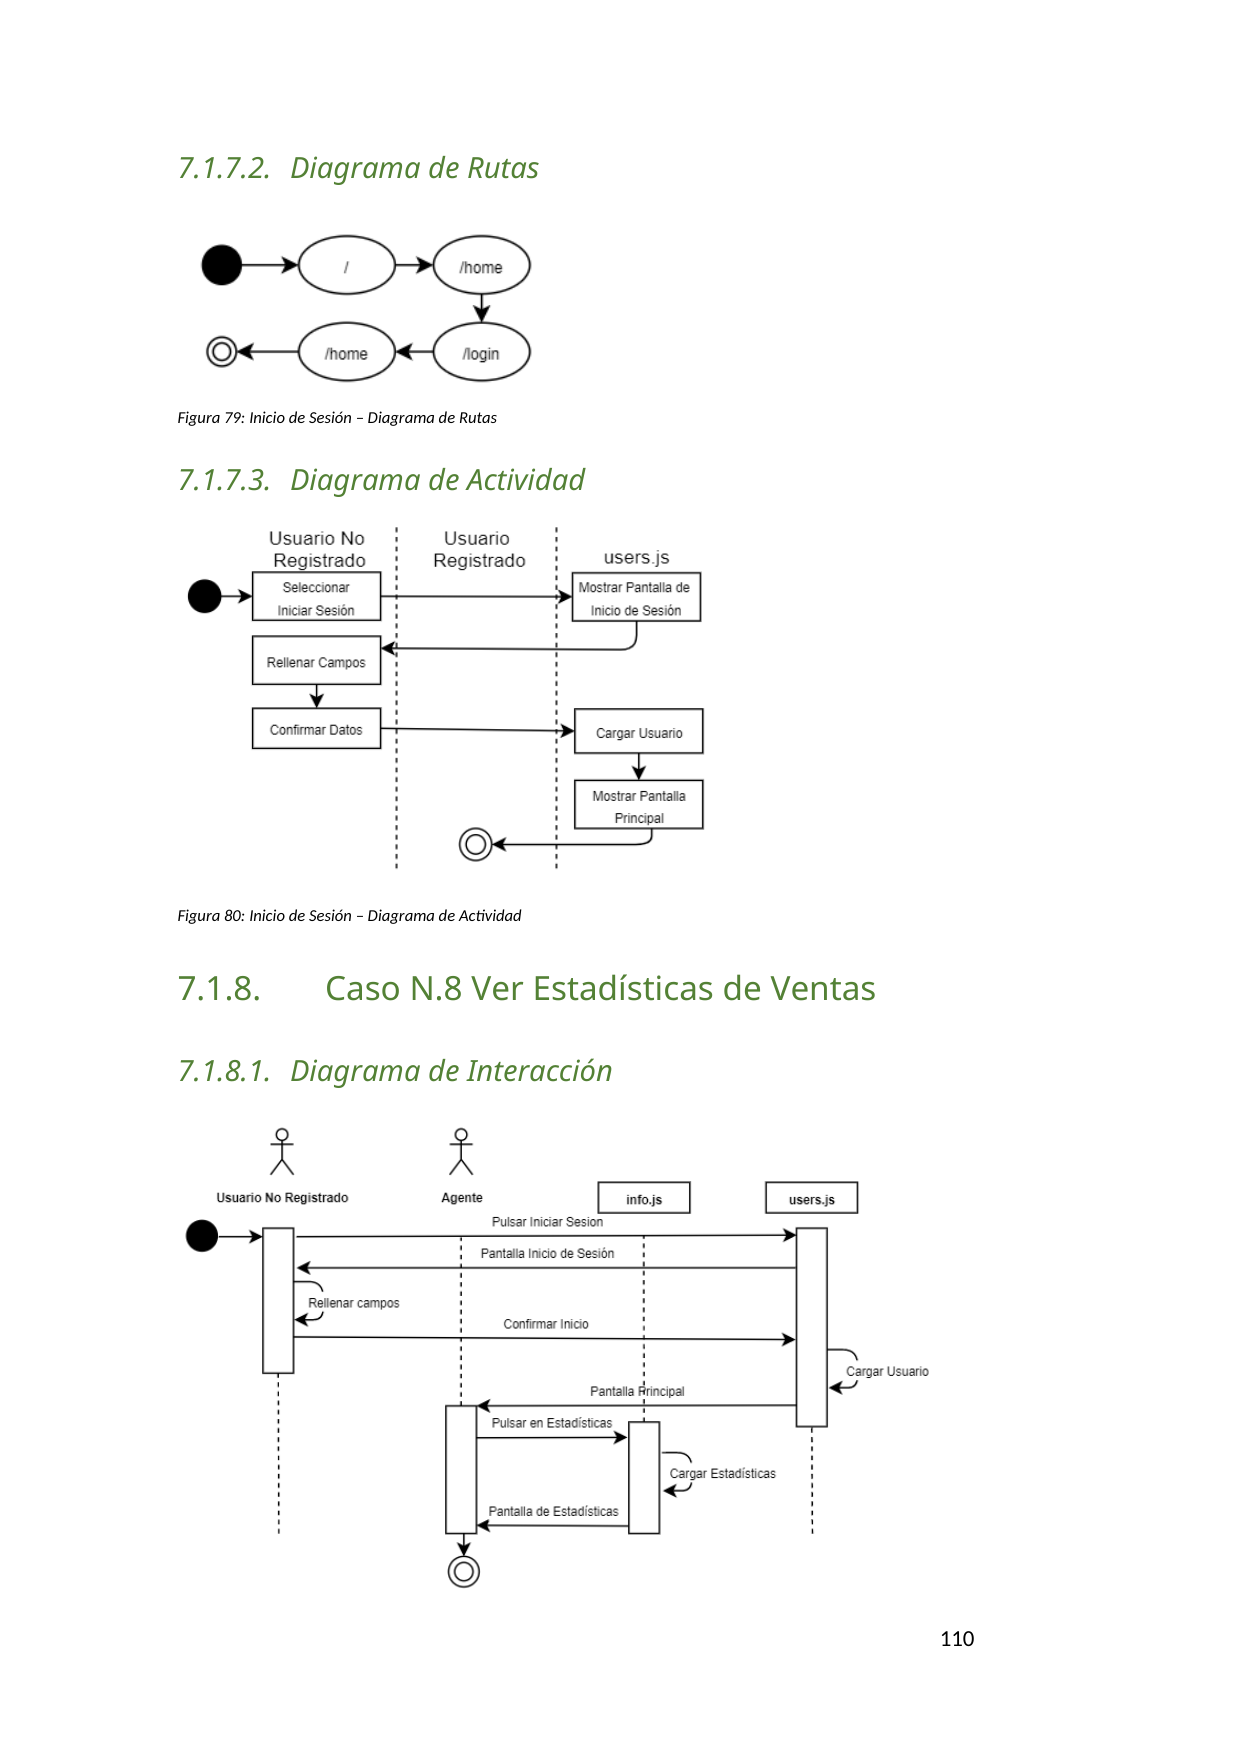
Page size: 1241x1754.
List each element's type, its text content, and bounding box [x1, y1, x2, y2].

subtitle Diagrama de Rutas [177, 148, 974, 187]
subtitle Caso N.8 Ver Estadísticas de Ventas [177, 964, 974, 1010]
subtitle Diagrama de Actividad [177, 459, 974, 498]
picture [177, 215, 558, 389]
subtitle Diagrama de Interacción [177, 1051, 974, 1090]
picture [177, 1118, 934, 1596]
text Figura 80: Inicio de Sesión – Diagrama de Actividad [177, 905, 974, 925]
picture [177, 526, 713, 886]
text Figura 79: Inicio de Sesión – Diagrama de Rutas [177, 408, 974, 428]
